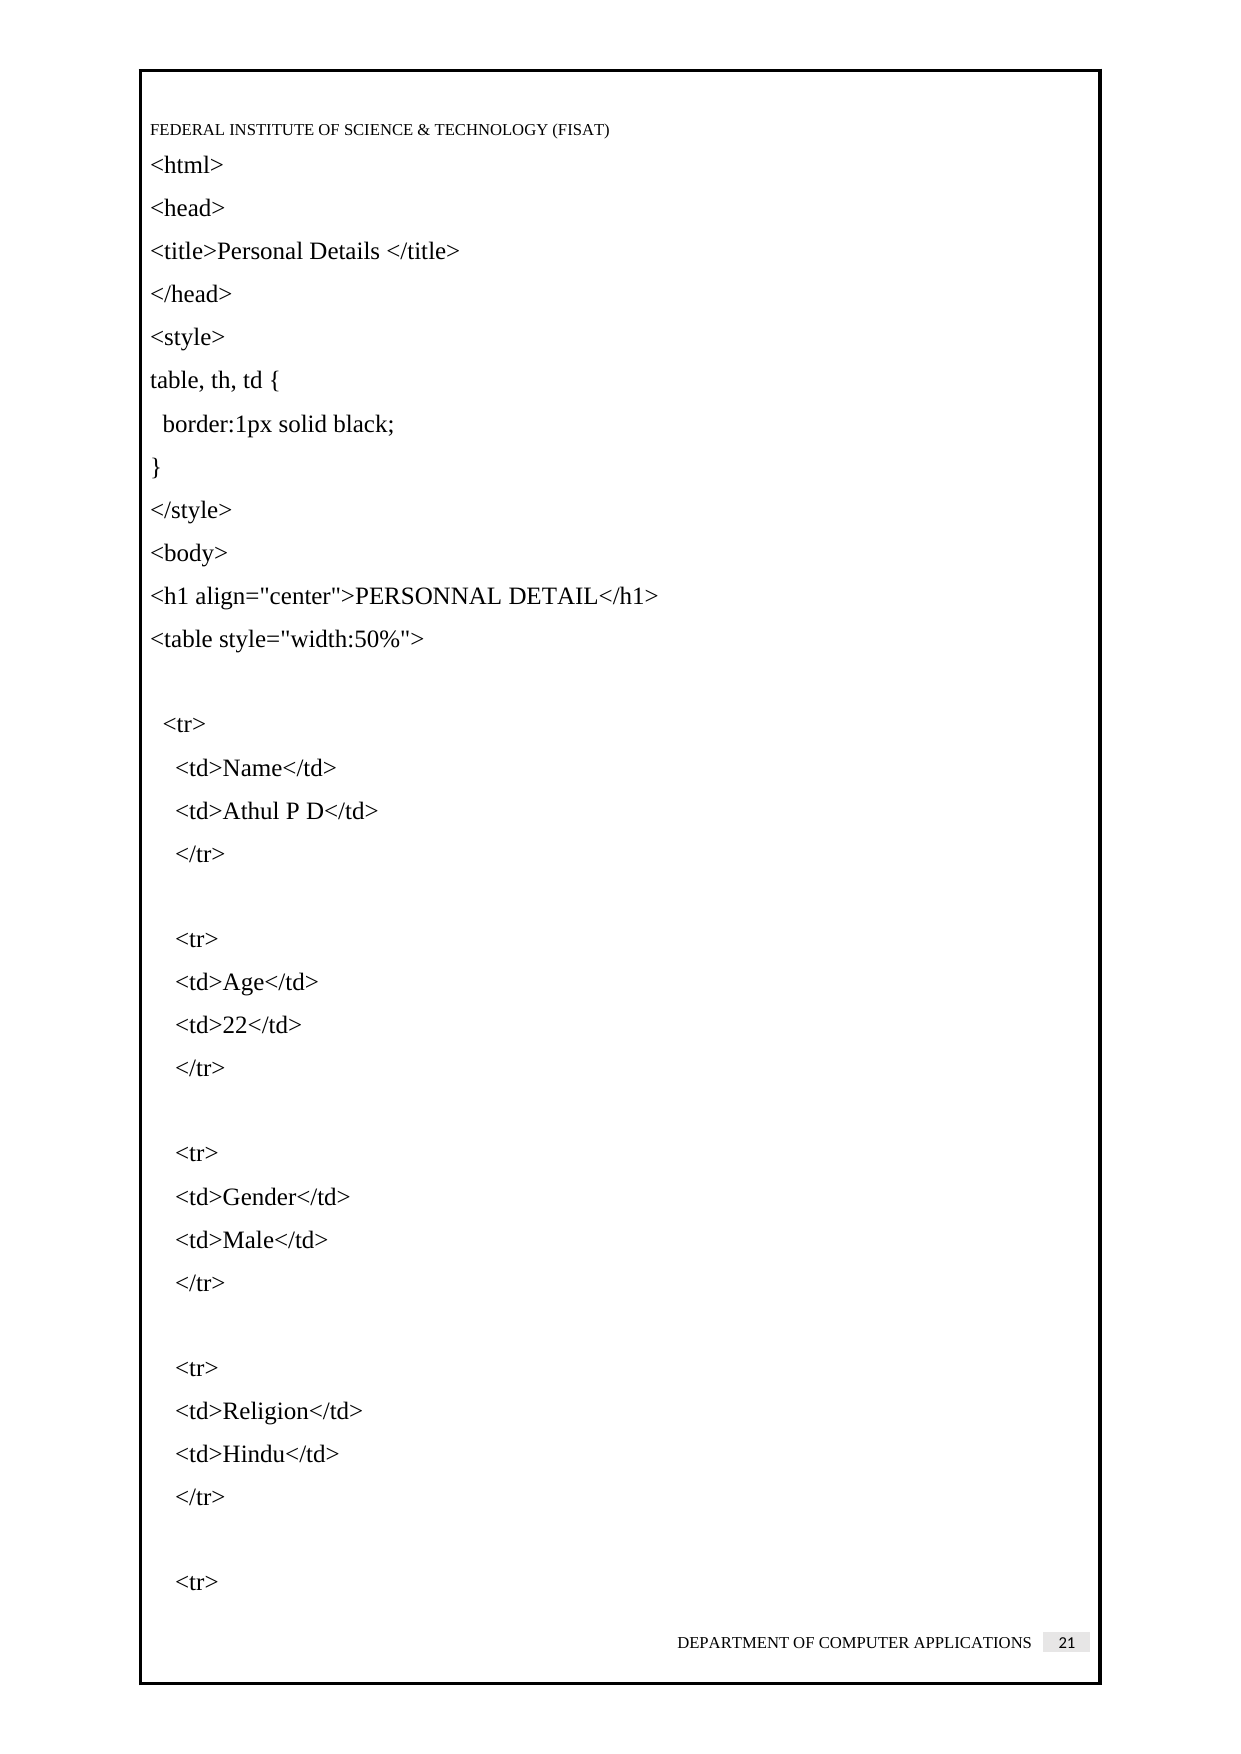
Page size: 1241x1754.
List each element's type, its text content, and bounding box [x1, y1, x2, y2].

text </tr> [150, 1053, 1090, 1082]
text <table style="width:50%"> [150, 624, 1090, 653]
text <td>Religion</td> [150, 1396, 1090, 1425]
text <td>22</td> [150, 1010, 1090, 1039]
text </tr> [150, 1268, 1090, 1297]
text </tr> [150, 1482, 1090, 1511]
text <tr> [150, 1353, 1090, 1382]
text </style> [150, 495, 1090, 524]
text <title>Personal Details </title> [150, 236, 1090, 265]
text table, th, td { [150, 366, 1090, 394]
text <td>Age</td> [150, 967, 1090, 996]
text <tr> [150, 1567, 1090, 1596]
text <td>Gender</td> [150, 1182, 1090, 1210]
text <tr> [150, 1138, 1090, 1167]
text <td>Male</td> [150, 1225, 1090, 1253]
text <body> [150, 538, 1090, 567]
text <td>Athul P D</td> [150, 796, 1090, 824]
text <tr> [150, 924, 1090, 953]
text border:1px solid black; [150, 409, 1090, 437]
text } [150, 452, 1090, 481]
text <td>Name</td> [150, 753, 1090, 781]
text <td>Hindu</td> [150, 1439, 1090, 1468]
text <style> [150, 322, 1090, 351]
text </head> [150, 279, 1090, 308]
text <html> [150, 150, 1090, 179]
text <head> [150, 193, 1090, 222]
text <tr> [150, 709, 1090, 738]
text <h1 align="center">PERSONNAL DETAIL</h1> [150, 581, 1090, 610]
text </tr> [150, 839, 1090, 868]
